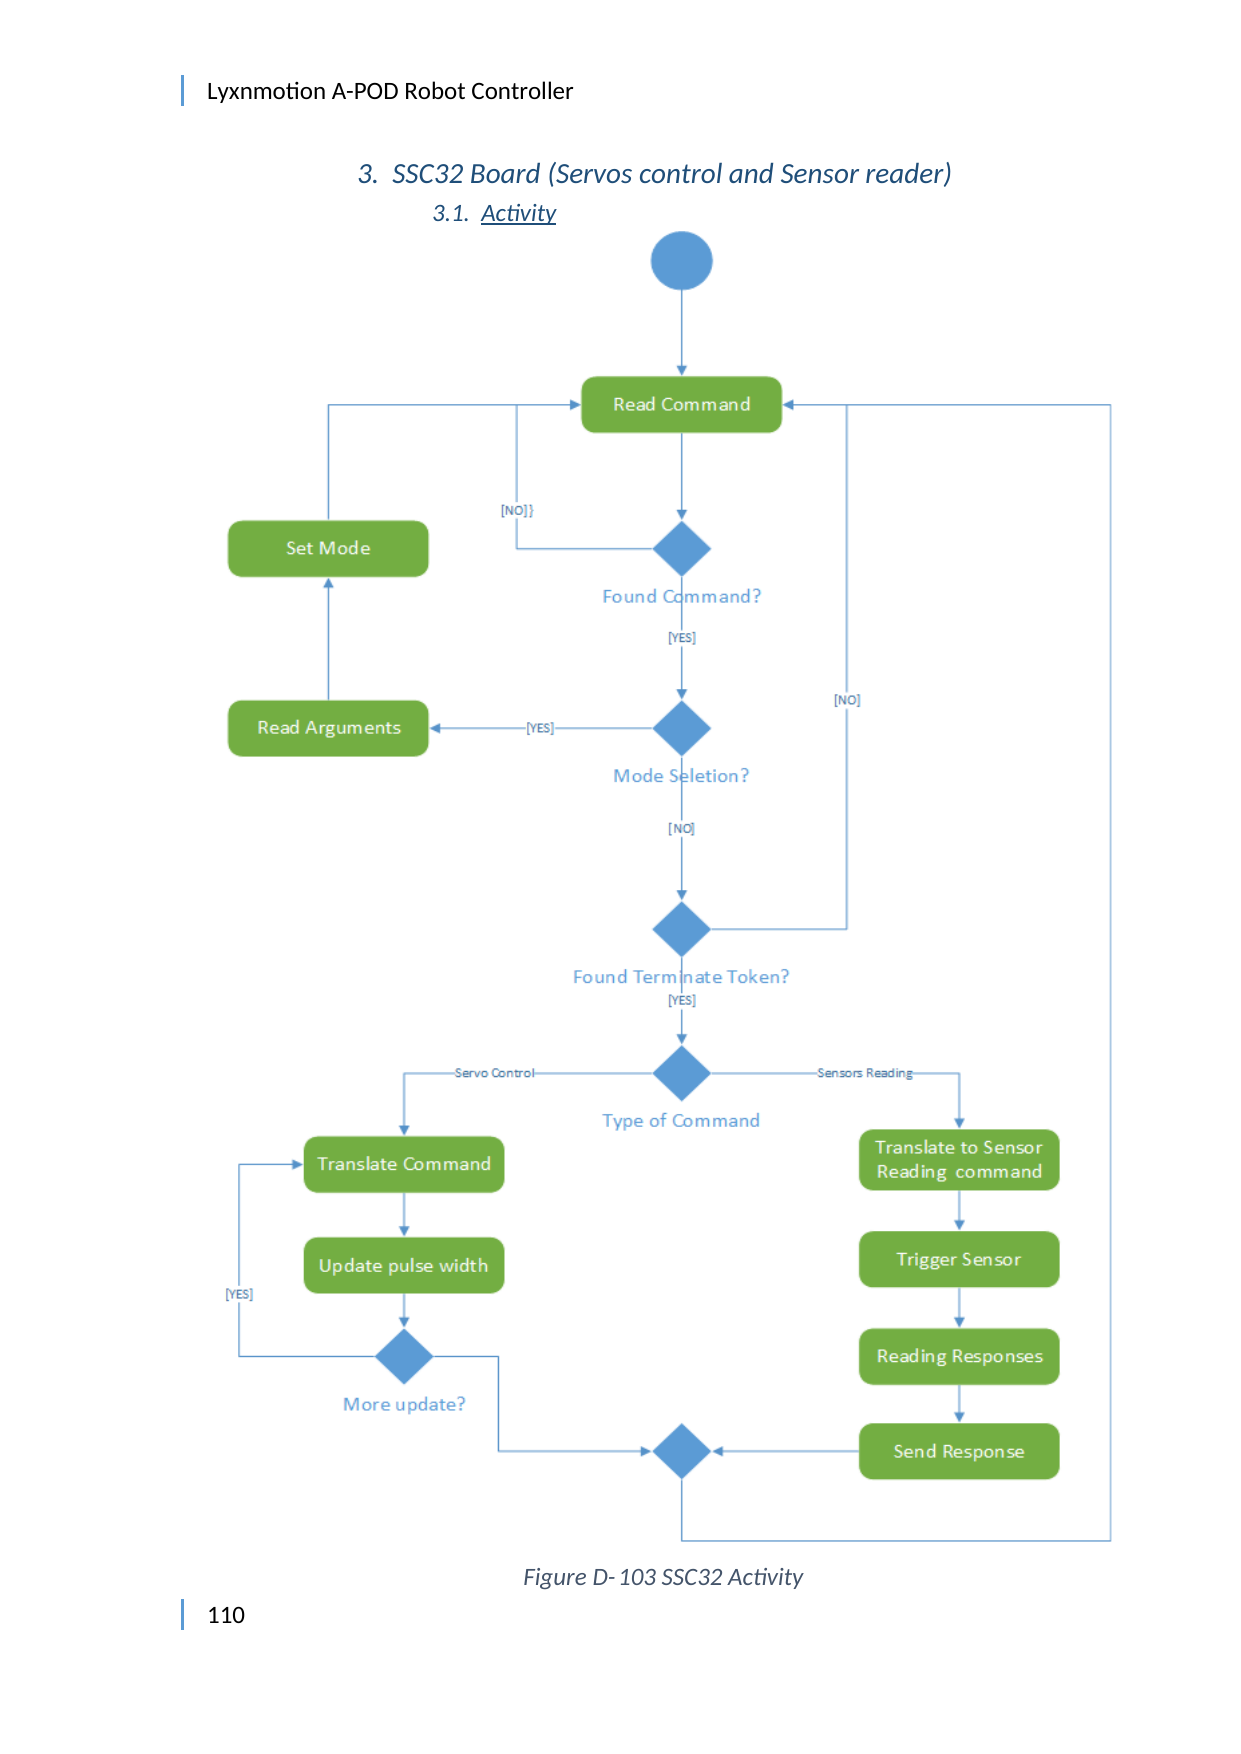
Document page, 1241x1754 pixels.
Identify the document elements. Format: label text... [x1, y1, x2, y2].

subtitle SSC32 Board (Servos control and Sensor reader) [357, 155, 1122, 190]
picture [217, 230, 1112, 1543]
subtitle Activity [432, 197, 1122, 228]
